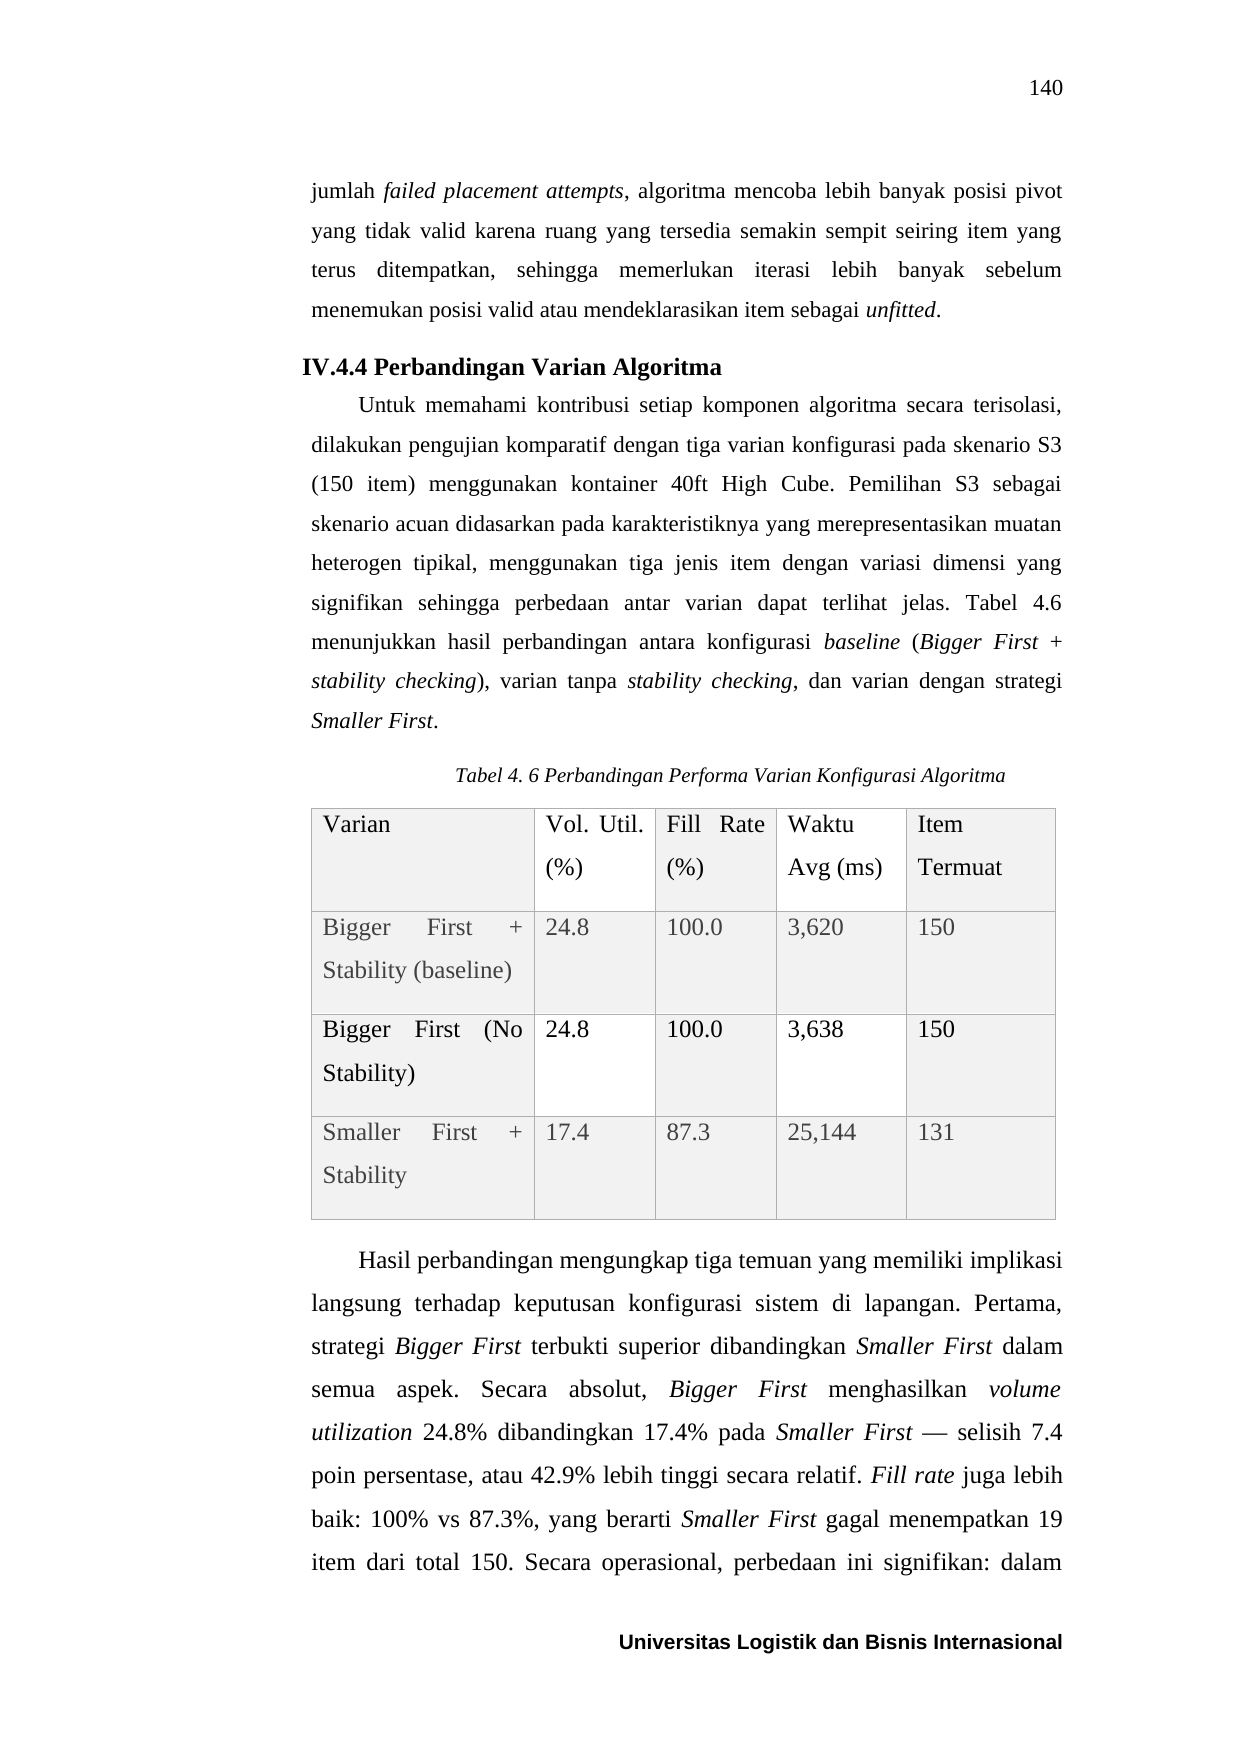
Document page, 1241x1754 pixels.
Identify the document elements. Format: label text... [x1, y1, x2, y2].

table_cell 24.8 [535, 912, 655, 1013]
table_header Fill Rate (%) [656, 809, 776, 911]
subtitle Perbandingan Varian Algoritma [302, 352, 1063, 381]
table_header Vol. Util. (%) [535, 809, 655, 911]
table_header Item Termuat [907, 809, 1055, 911]
table_cell 25,144 [777, 1117, 906, 1219]
table_cell 150 [907, 1015, 1055, 1116]
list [311, 177, 1063, 322]
table_cell 17.4 [535, 1117, 655, 1219]
table_cell Smaller First + Stability [312, 1117, 534, 1219]
table_header Waktu Avg (ms) [777, 809, 906, 911]
table_cell 87.3 [656, 1117, 776, 1219]
table_header Varian [312, 809, 534, 911]
table_cell 3,638 [777, 1015, 906, 1116]
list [311, 1245, 1063, 1576]
text Tabel 4. 6 Perbandingan Performa Varian Konfigurasi Algoritma [325, 763, 1063, 787]
table_cell Bigger First + Stability (baseline) [312, 912, 534, 1013]
table_cell 24.8 [535, 1015, 655, 1116]
table_cell 100.0 [656, 912, 776, 1013]
table_cell 100.0 [656, 1015, 776, 1116]
list Untuk memahami kontribusi setiap komponen algoritma secara terisolasi, dilakukan pengujian komparatif dengan tiga varian konfigurasi pada skenario S3 (150 item) menggunakan kontainer 40ft High Cube. Pemilihan S3 sebagai skenario acuan didasarkan pada karakteristiknya yang merepresentasikan muatan heterogen tipikal, menggunakan tiga jenis item dengan variasi dimensi yang signifikan sehingga perbedaan antar varian dapat terlihat jelas. Tabel 4.6 menunjukkan hasil perbandingan antara konfigurasi baseline (Bigger First + stability checking), varian tanpa stability checking, dan varian dengan strategi Smaller First. [311, 391, 1063, 733]
table_cell 150 [907, 912, 1055, 1013]
table_cell Bigger First (No Stability) [312, 1015, 534, 1116]
table_cell 3,620 [777, 912, 906, 1013]
table_cell 131 [907, 1117, 1055, 1219]
